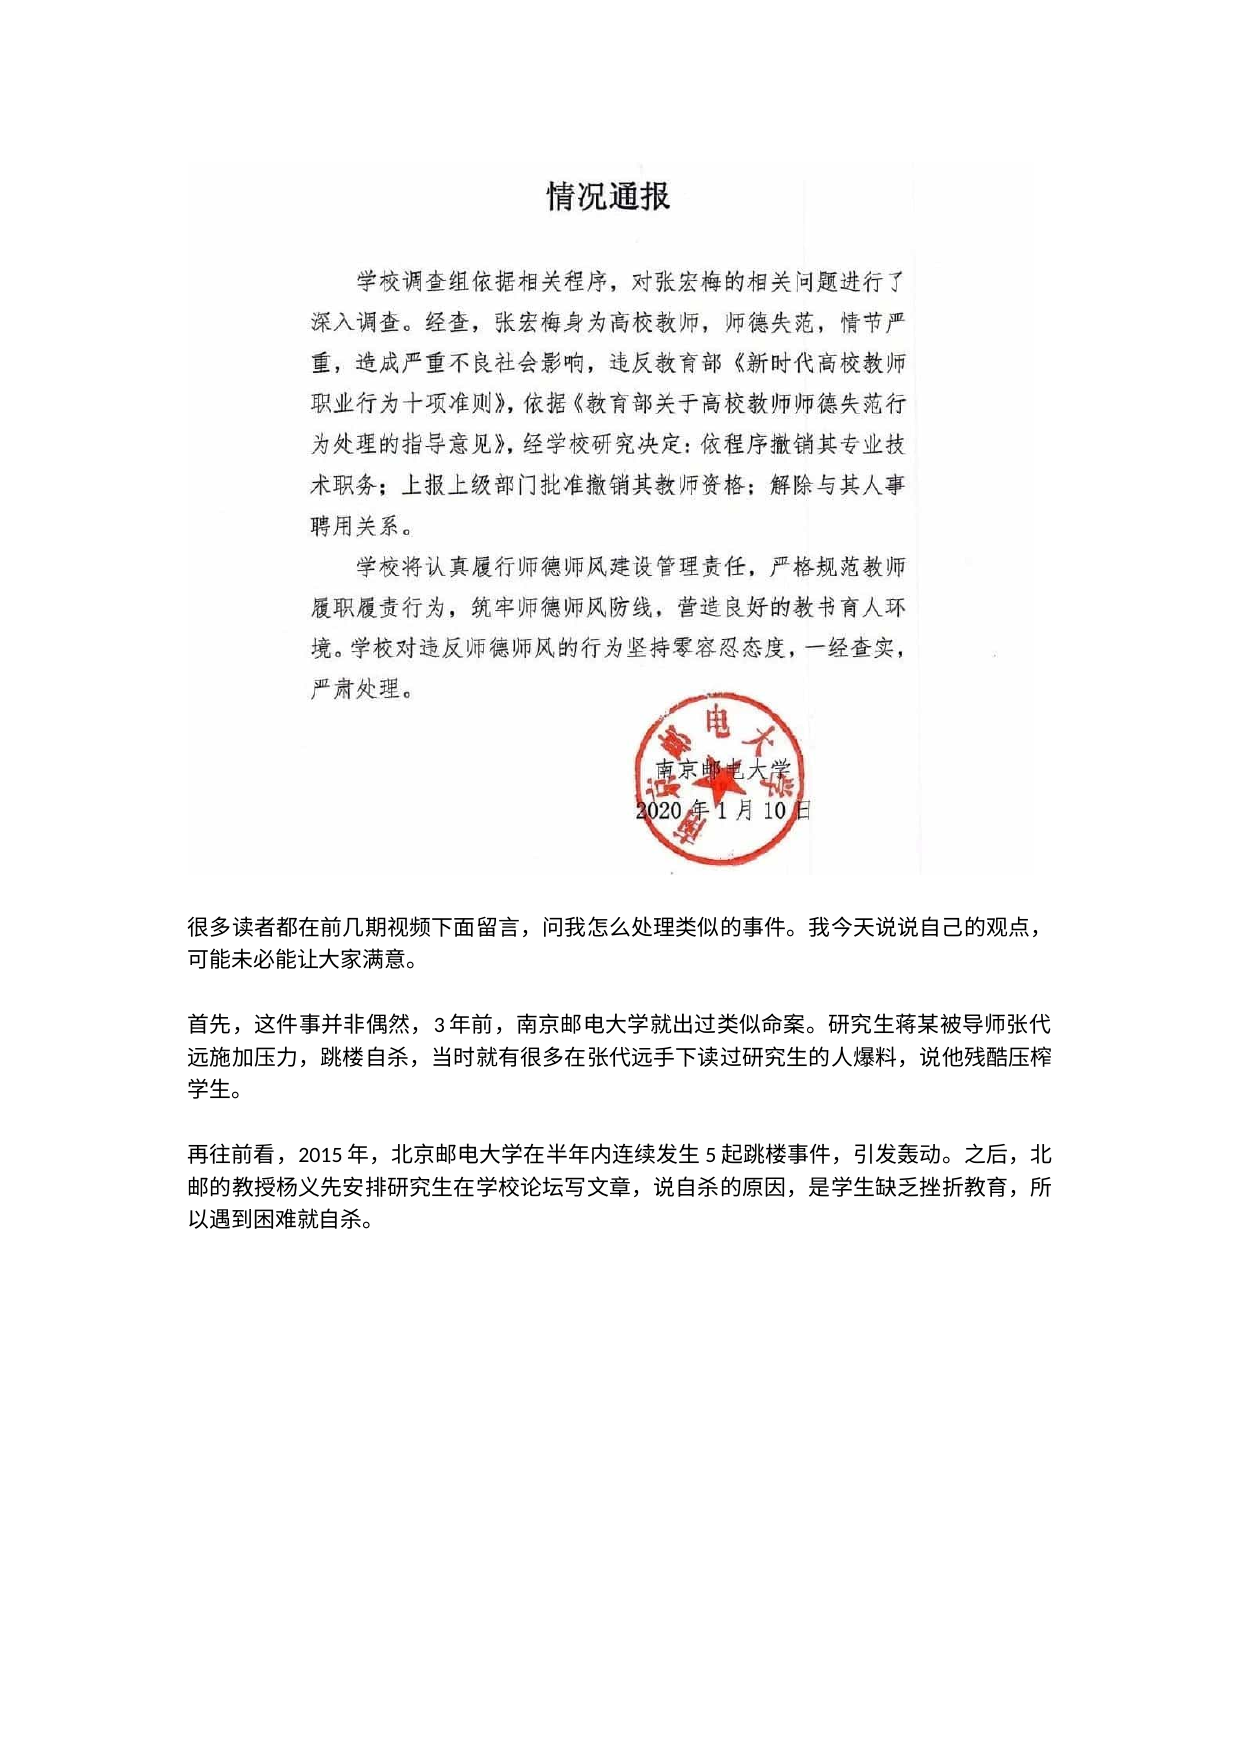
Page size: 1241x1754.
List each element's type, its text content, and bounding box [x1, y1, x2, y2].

text 首先，这件事并非偶然，3年前，南京邮电大学就出过类似命案。研究生蒋某被导师张代远施加压力，跳楼自杀，当时就有很多在张代远手下读过研究生的人爆料，说他残酷压榨学生。 [187, 1007, 1053, 1104]
text 再往前看，2015年，北京邮电大学在半年内连续发生5起跳楼事件，引发轰动。之后，北邮的教授杨义先安排研究生在学校论坛写文章，说自杀的原因，是学生缺乏挫折教育，所以遇到困难就自杀。 [187, 1137, 1053, 1234]
text 很多读者都在前几期视频下面留言，问我怎么处理类似的事件。我今天说说自己的观点，可能未必能让大家满意。 [187, 909, 1053, 974]
picture [187, 162, 1035, 875]
